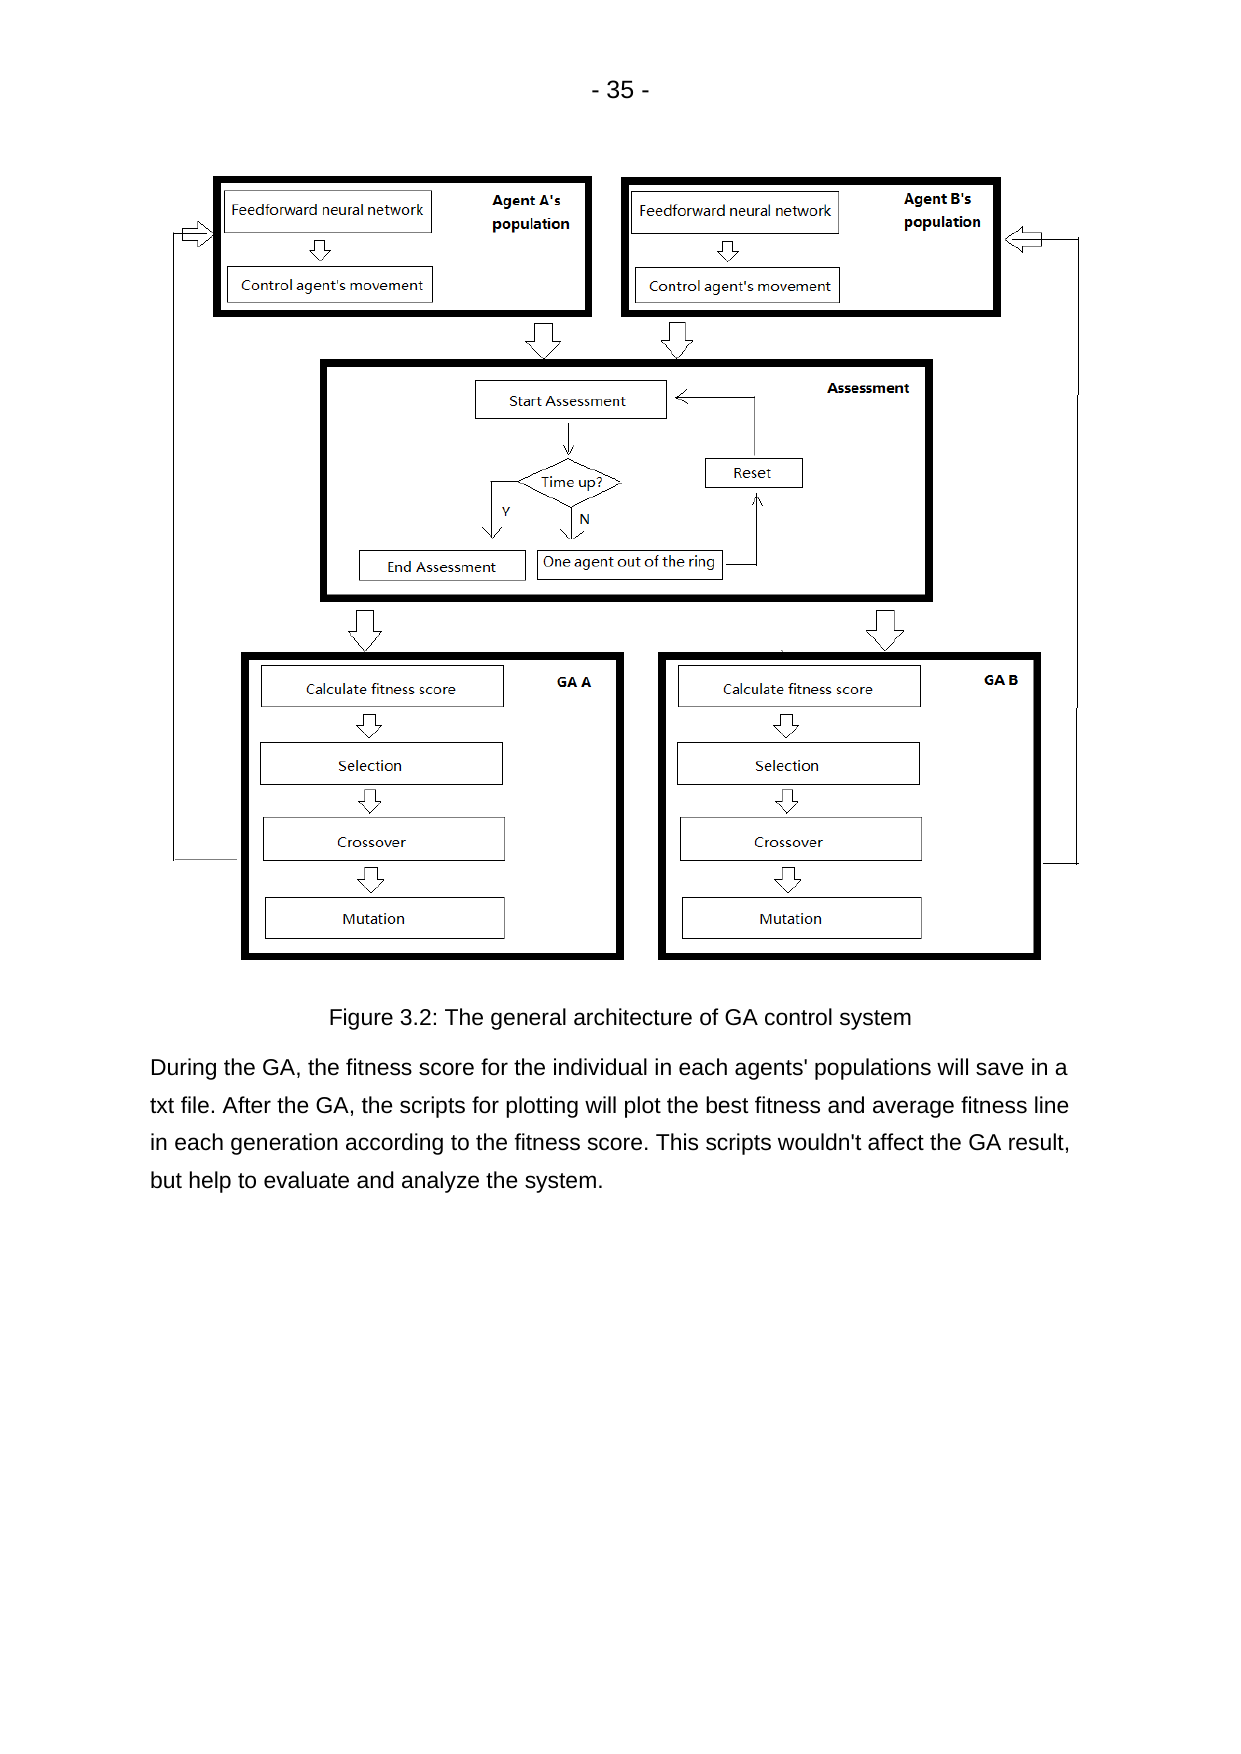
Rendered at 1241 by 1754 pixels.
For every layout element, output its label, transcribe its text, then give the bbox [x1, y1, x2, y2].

picture [156, 150, 1084, 981]
text During the GA, the fitness score for the individual in each agents' populations will save in a txt file. After the GA, the scripts for plotting will plot the best fitness and average fitness line in each generation according to the fitness score. This scripts wouldn't affect the GA result, but help to evaluate and analyze the system. [150, 1043, 1090, 1193]
text Figure 3.2: The general architecture of GA control system [150, 993, 1090, 1031]
